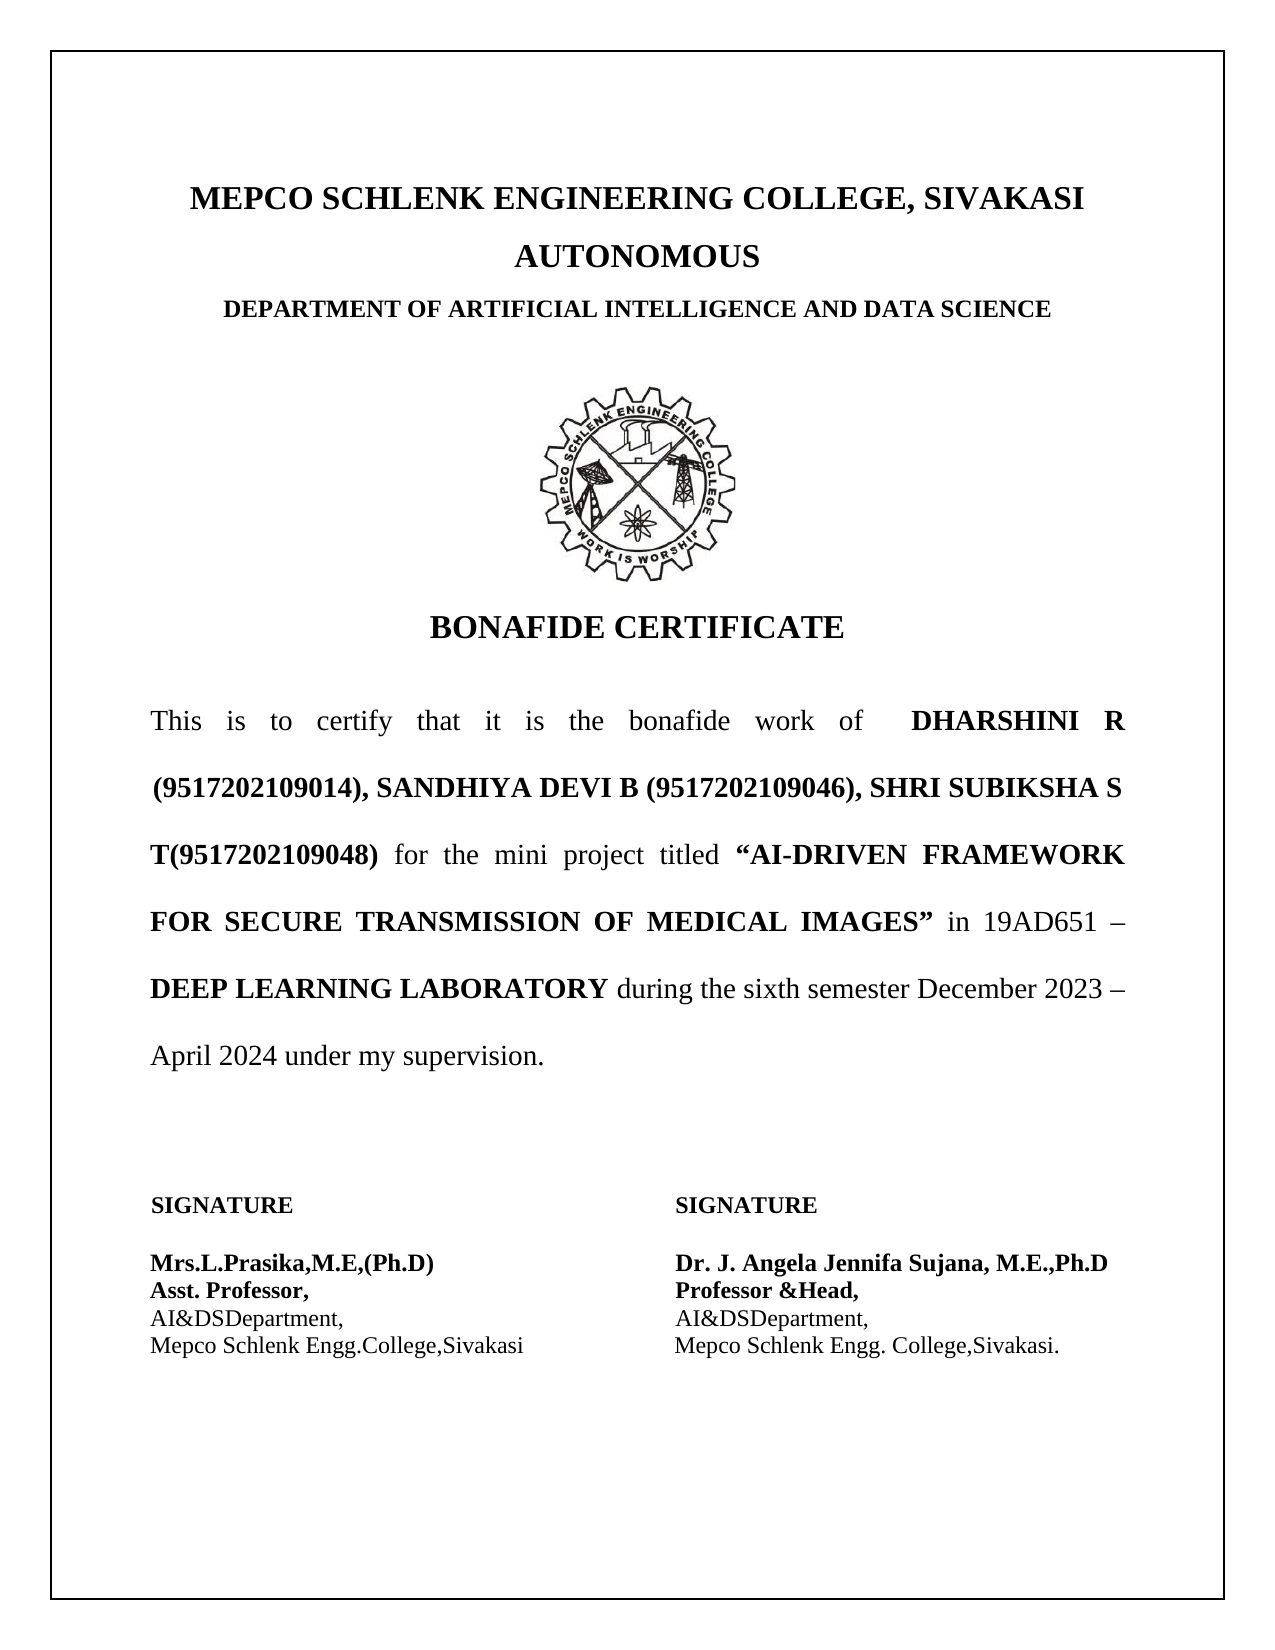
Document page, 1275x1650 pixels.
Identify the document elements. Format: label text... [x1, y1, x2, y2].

text DEPARTMENT OF ARTIFICIAL INTELLIGENCE AND DATA SCIENCE [187, 294, 1088, 322]
text Mepco Schlenk Engg.College,Sivakasi Mepco Schlenk Engg. College,Sivakasi. [150, 1331, 1167, 1359]
text BONAFIDE CERTIFICATE [187, 607, 1088, 646]
picture [539, 386, 736, 582]
text This is to certify that it is the bonafide work of DHARSHINI R (9517202109014), SANDHIYA DEVI B (9517202109046), SHRI SUBIKSHA S [150, 703, 1125, 804]
text MEPCO SCHLENK ENGINEERING COLLEGE, SIVAKASI AUTONOMOUS [187, 179, 1087, 274]
text Asst. Professor, Professor &Head, [150, 1276, 1167, 1304]
text SIGNATURE SIGNATURE [127, 1191, 1167, 1219]
text AI&DSDepartment, AI&DSDepartment, [150, 1304, 1167, 1331]
text T(9517202109048) for the mini project titled “AI-DRIVEN FRAMEWORK FOR SECURE TRANSMISSION OF MEDICAL IMAGES” in 19AD651 –DEEP LEARNING LABORATORY during the sixth semester December 2023 –April 2024 under my supervision. [150, 837, 1125, 1072]
subtitle Mrs.L.Prasika,M.E,(Ph.D) Dr. J. Angela Jennifa Sujana, M.E.,Ph.D [150, 1248, 1167, 1276]
